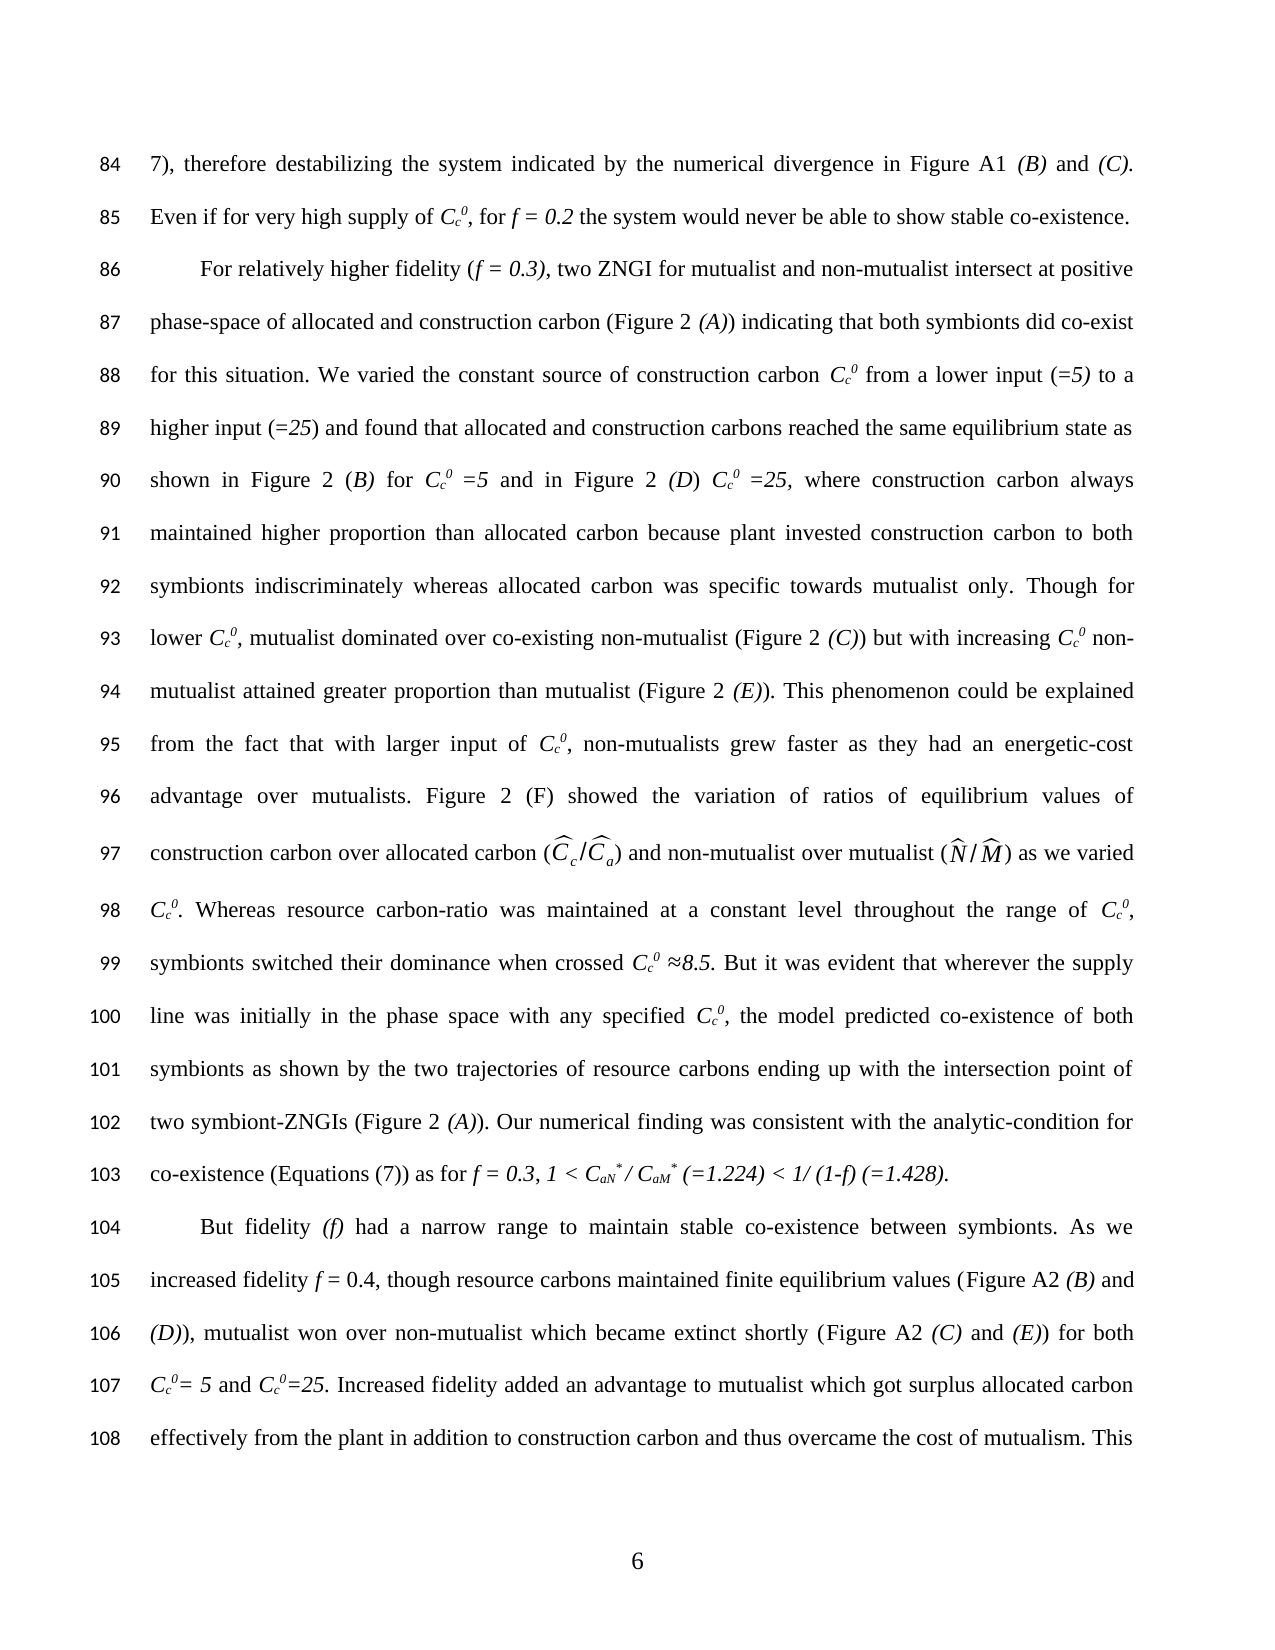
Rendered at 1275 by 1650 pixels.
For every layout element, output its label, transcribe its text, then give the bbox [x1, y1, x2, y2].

text For relatively higher fidelity (f = 0.3), two ZNGI for mutualist and non-mutualist intersect at positive phase-space of allocated and construction carbon (Figure 2 (A)) indicating that both symbionts did co-exist for this situation. We varied the constant source of construction carbon Cc0 from a lower input (=5) to a higher input (=25) and found that allocated and construction carbons reached the same equilibrium state as shown in Figure 2 (B) for Cc0 =5 and in Figure 2 (D) Cc0 =25, where construction carbon always maintained higher proportion than allocated carbon because plant invested construction carbon to both symbionts indiscriminately whereas allocated carbon was specific towards mutualist only. Though for lower Cc0, mutualist dominated over co-existing non-mutualist (Figure 2 (C)) but with increasing Cc0 non-mutualist attained greater proportion than mutualist (Figure 2 (E)). This phenomenon could be explained from the fact that with larger input of Cc0, non-mutualists grew faster as they had an energetic-cost advantage over mutualists. Figure 2 (F) showed the variation of ratios of equilibrium values of construction carbon over allocated carbon () and non-mutualist over mutualist () as we varied Cc0. Whereas resource carbon-ratio was maintained at a constant level throughout the range of Cc0, symbionts switched their dominance when crossed Cc0 8.5. But it was evident that wherever the supply line was initially in the phase space with any specified Cc0, the model predicted co-existence of both symbionts as shown by the two trajectories of resource carbons ending up with the intersection point of two symbiont-ZNGIs (Figure 2 (A)). Our numerical finding was consistent with the analytic-condition for co-existence (Equations (7)) as for f = 0.3, 1 < CaN* / CaM* (=1.224) < 1/ (1-f) (=1.428). [150, 255, 1134, 1187]
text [150, 1213, 1134, 1450]
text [150, 150, 1134, 229]
